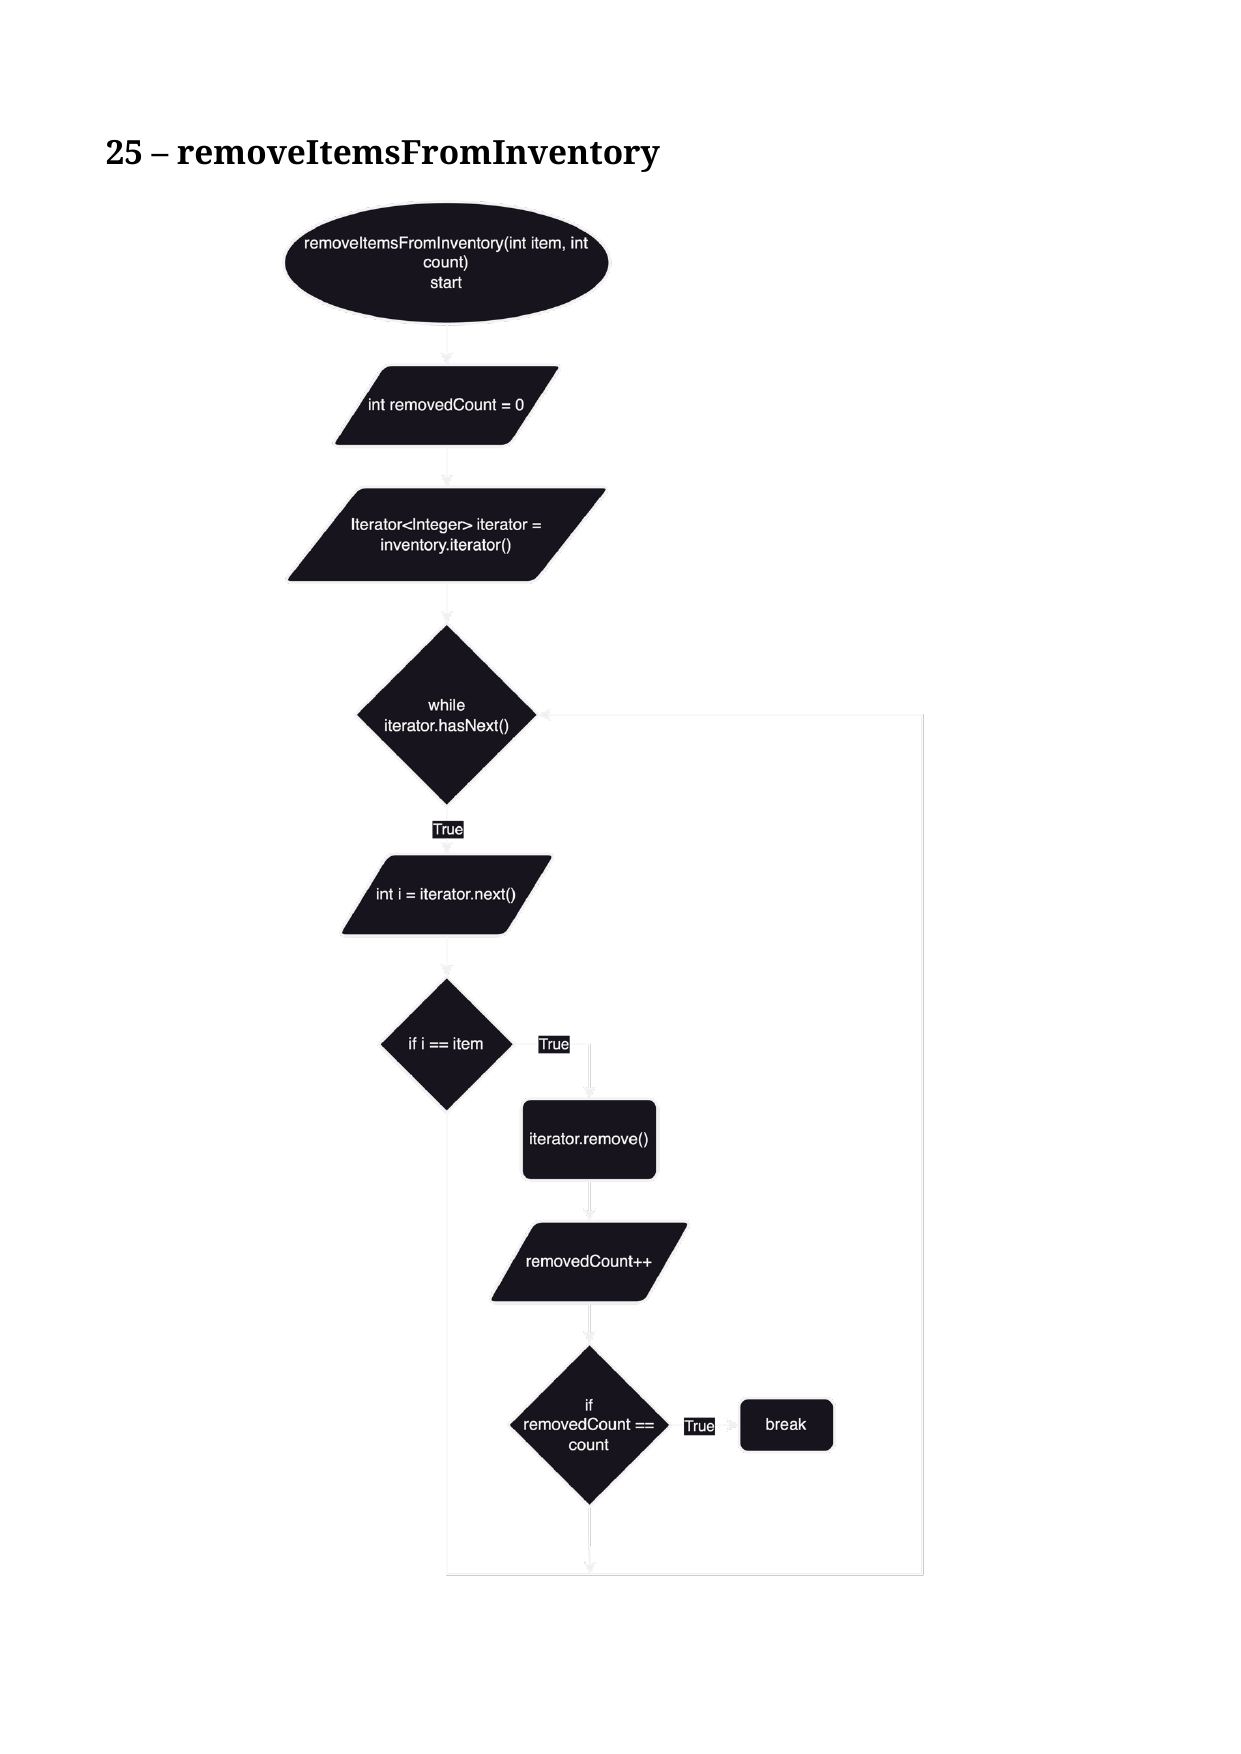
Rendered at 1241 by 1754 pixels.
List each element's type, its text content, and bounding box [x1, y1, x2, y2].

subtitle 25 – removeItemsFromInventory [106, 129, 1110, 174]
picture [281, 199, 934, 1586]
